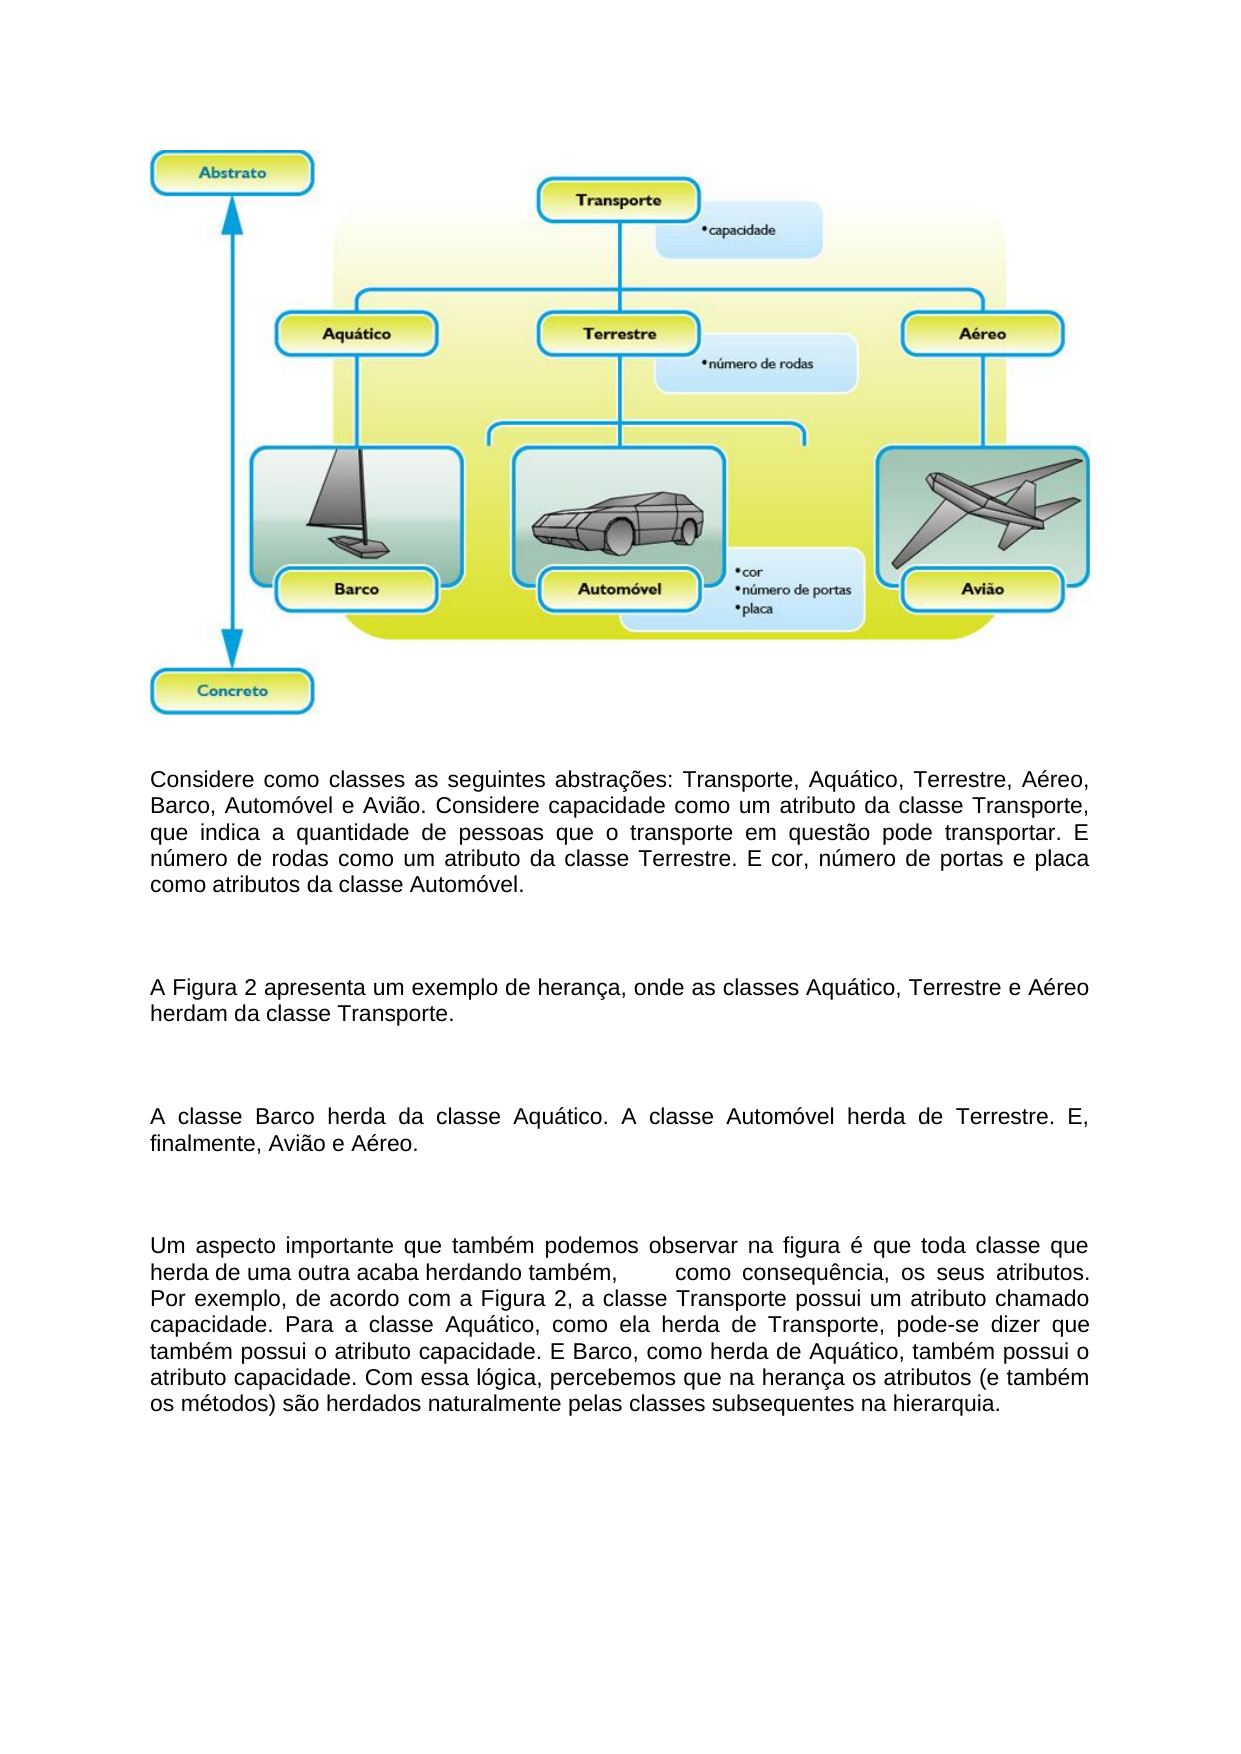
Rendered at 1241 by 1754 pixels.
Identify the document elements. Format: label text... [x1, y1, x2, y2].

text A classe Barco herda da classe Aquático. A classe Automóvel herda de Terrestre. E, finalmente, Avião e Aéreo. [150, 1103, 1090, 1156]
text Um aspecto importante que também podemos observar na figura é que toda classe que herda de uma outra acaba herdando também, como consequência, os seus atributos. Por exemplo, de acordo com a Figura 2, a classe Transporte possui um atributo chamado capacidade. Para a classe Aquático, como ela herda de Transporte, pode-se dizer que também possui o atributo capacidade. E Barco, como herda de Aquático, também possui o atributo capacidade. Com essa lógica, percebemos que na herança os atributos (e também os métodos) são herdados naturalmente pelas classes subsequentes na hierarquia. [150, 1232, 1090, 1417]
picture [150, 150, 1091, 715]
text Considere como classes as seguintes abstrações: Transporte, Aquático, Terrestre, Aéreo, Barco, Automóvel e Avião. Considere capacidade como um atributo da classe Transporte, que indica a quantidade de pessoas que o transporte em questão pode transportar. E número de rodas como um atributo da classe Terrestre. E cor, número de portas e placa como atributos da classe Automóvel. [150, 766, 1090, 898]
text A Figura 2 apresenta um exemplo de herança, onde as classes Aquático, Terrestre e Aéreo herdam da classe Transporte. [150, 974, 1090, 1027]
